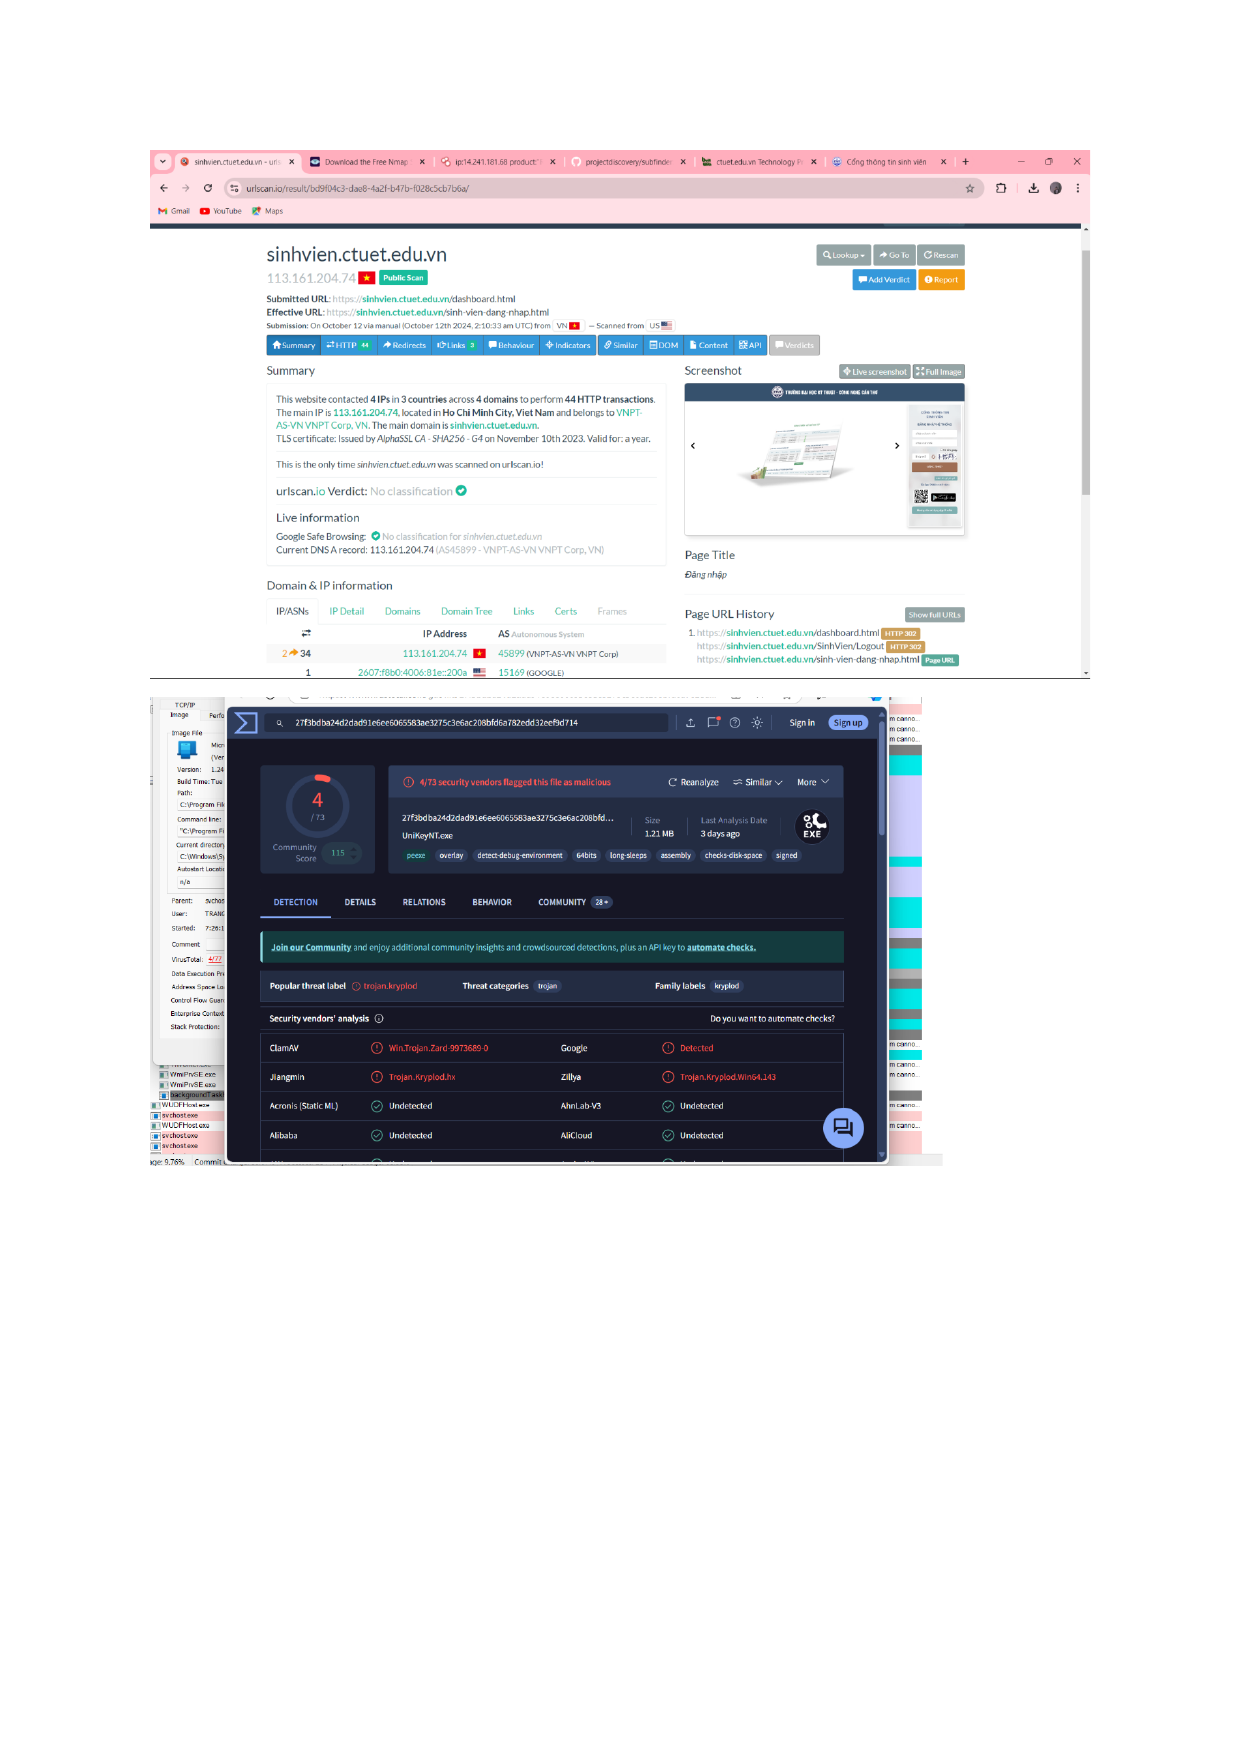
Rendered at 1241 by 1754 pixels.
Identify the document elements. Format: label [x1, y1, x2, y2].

picture [150, 150, 1091, 679]
picture [150, 697, 943, 1166]
